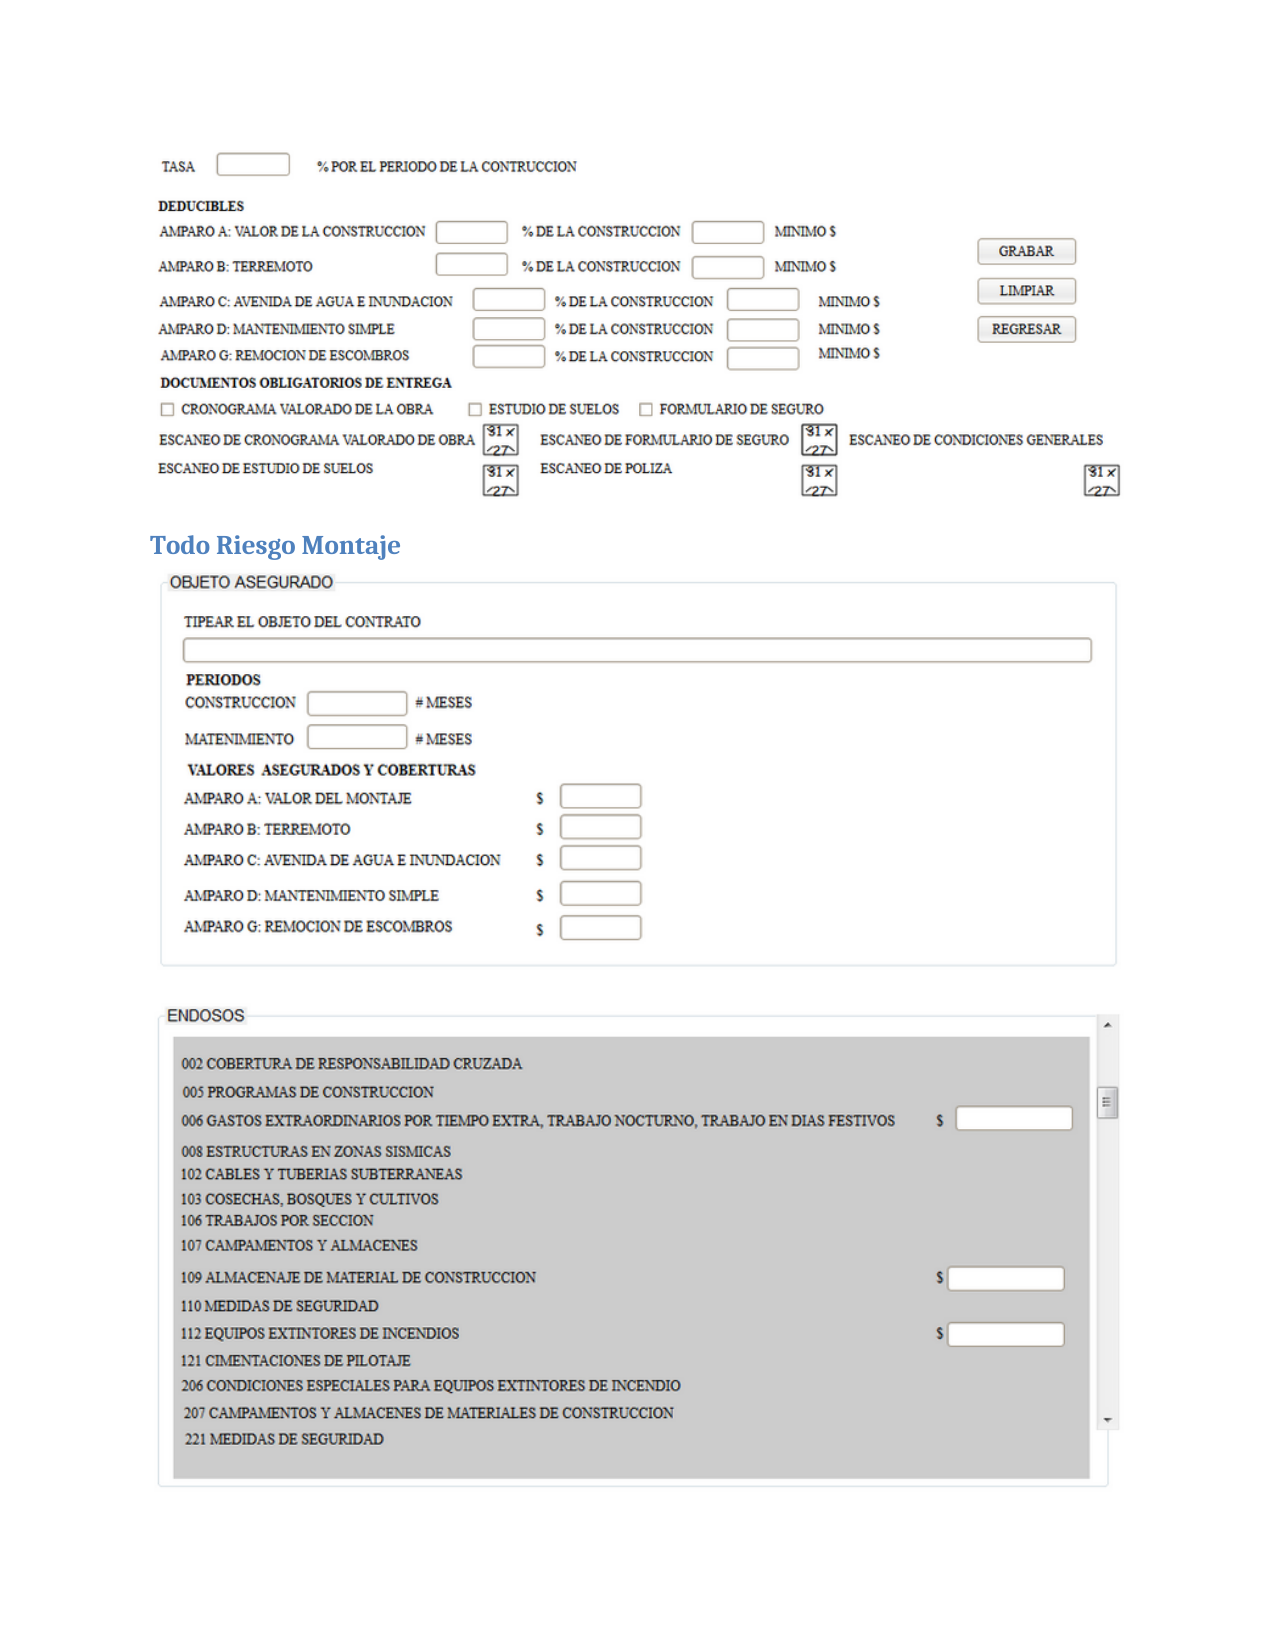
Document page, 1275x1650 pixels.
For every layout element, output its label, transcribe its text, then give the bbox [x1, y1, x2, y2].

picture [150, 565, 1125, 972]
subtitle Todo Riesgo Montaje [150, 530, 1125, 561]
picture [150, 150, 1125, 505]
picture [150, 996, 1125, 1495]
